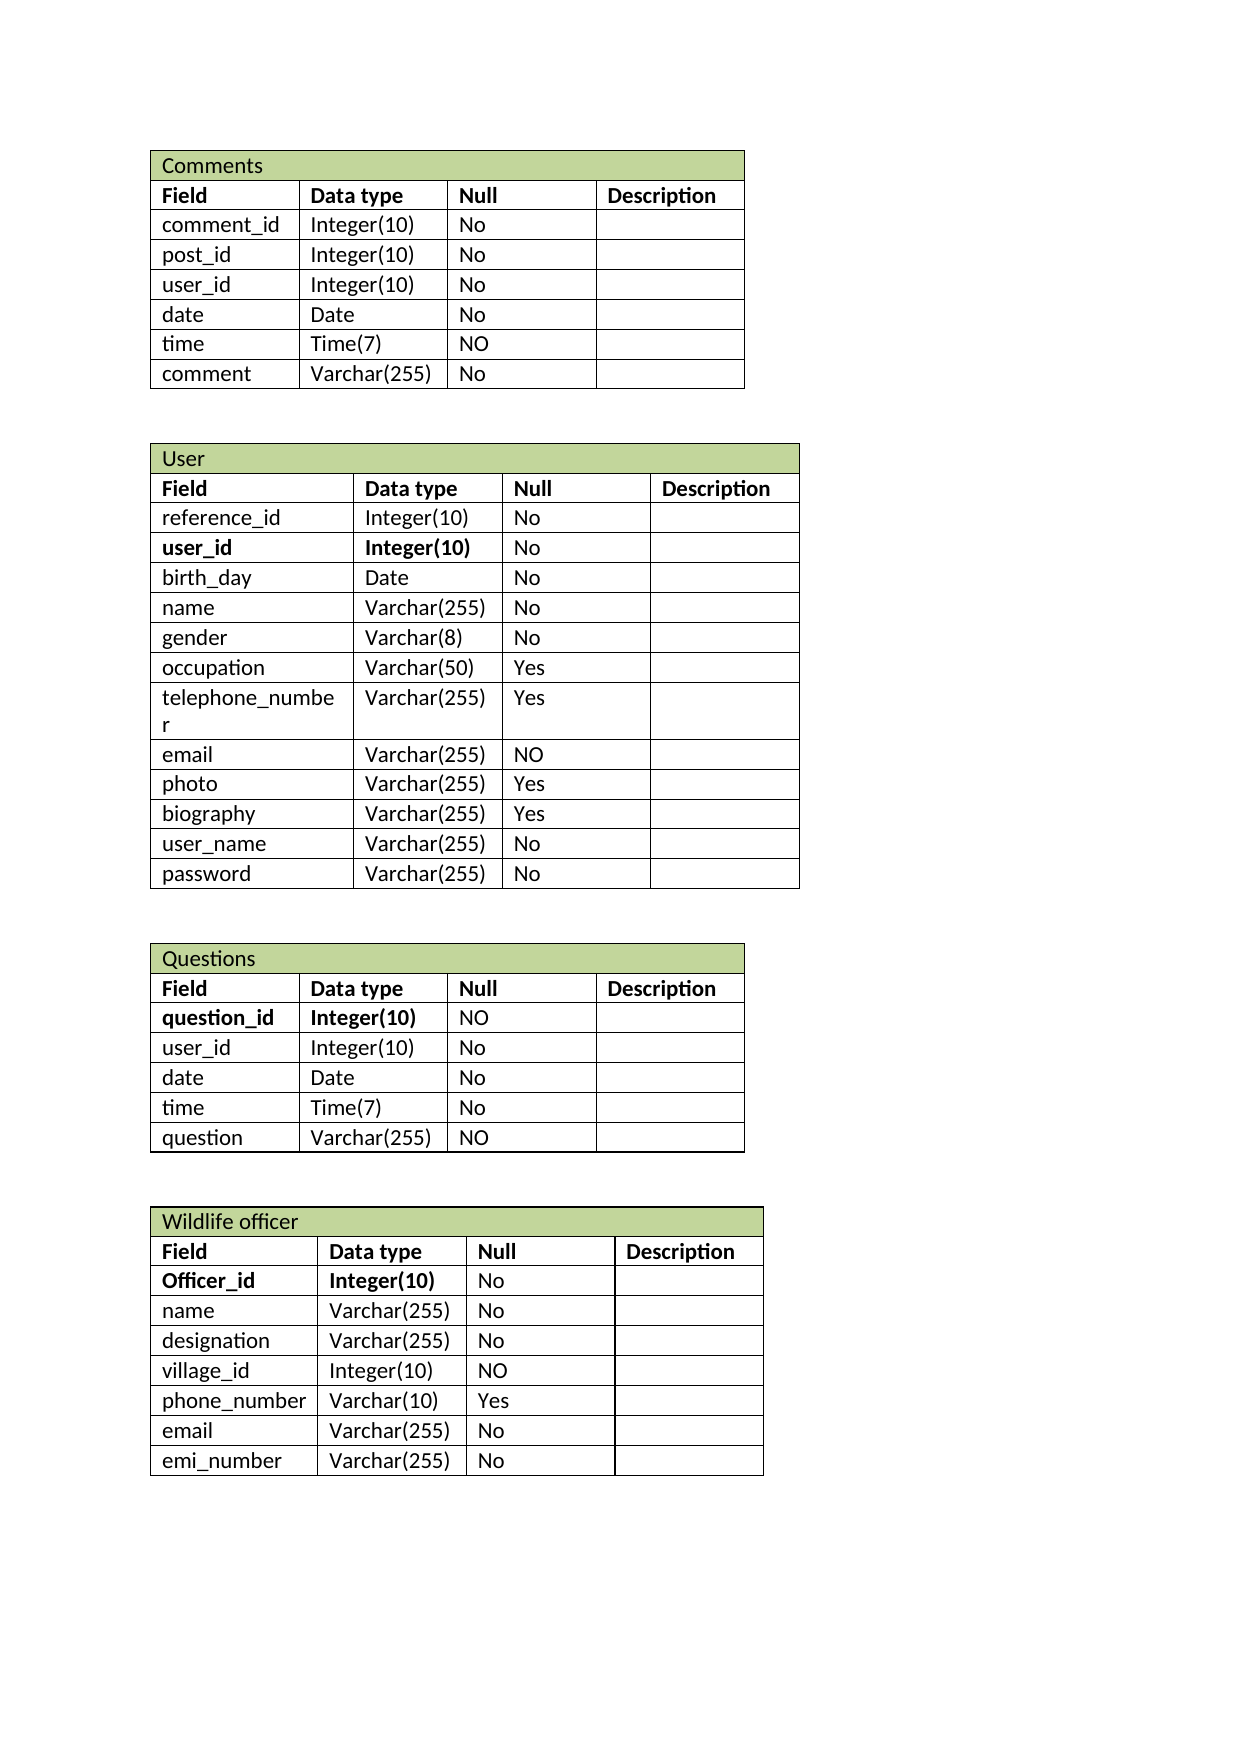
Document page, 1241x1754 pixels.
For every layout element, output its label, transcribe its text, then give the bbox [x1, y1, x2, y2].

table_cell [651, 653, 799, 682]
table_cell designation [151, 1326, 317, 1355]
table_cell Null [503, 474, 650, 502]
table_cell [651, 683, 799, 739]
table_cell Integer(10) [300, 270, 447, 299]
table_cell No [503, 593, 650, 622]
table_cell NO [503, 740, 650, 768]
table_cell No [448, 300, 596, 328]
table_cell birth_day [151, 563, 353, 592]
table_cell [651, 593, 799, 622]
table_cell Description [597, 181, 744, 209]
table_cell Yes [503, 653, 650, 682]
table_cell Date [300, 300, 447, 328]
table_cell No [448, 1033, 596, 1062]
table_cell Date [300, 1063, 447, 1092]
table_cell Time(7) [300, 330, 447, 358]
table_cell Varchar(10) [318, 1386, 466, 1415]
table_cell Varchar(255) [318, 1326, 466, 1355]
table_cell date [151, 300, 299, 328]
table_cell Varchar(255) [354, 740, 502, 768]
table_cell [651, 533, 799, 562]
table_cell post_id [151, 240, 299, 269]
table_cell Varchar(255) [354, 859, 502, 888]
table_cell user_id [151, 270, 299, 299]
table_cell [616, 1356, 763, 1385]
table_cell Yes [467, 1386, 614, 1415]
table_cell Varchar(255) [354, 593, 502, 622]
table_cell Data type [300, 181, 447, 209]
table_cell [597, 300, 744, 328]
table_cell photo [151, 770, 353, 798]
table_cell Officer_id [151, 1266, 317, 1295]
table_cell Varchar(255) [354, 800, 502, 828]
table_cell Integer(10) [318, 1356, 466, 1385]
table_cell Yes [503, 800, 650, 828]
table_cell [651, 623, 799, 652]
table_cell NO [448, 330, 596, 358]
table_cell biography [151, 800, 353, 828]
table_header User [151, 444, 799, 473]
table_cell No [467, 1326, 614, 1355]
table_cell password [151, 859, 353, 888]
table_cell Time(7) [300, 1093, 447, 1122]
table_cell Varchar(255) [354, 829, 502, 858]
table_cell Integer(10) [354, 533, 502, 562]
table_cell [597, 1123, 744, 1151]
table_cell Field [151, 474, 353, 502]
table_cell occupation [151, 653, 353, 682]
table_cell Field [151, 1237, 317, 1265]
table_cell NO [448, 1123, 596, 1151]
table_cell user_id [151, 533, 353, 562]
table_cell Null [467, 1237, 614, 1265]
table_cell Field [151, 974, 299, 1002]
table_cell user_id [151, 1033, 299, 1062]
table_cell Varchar(255) [354, 683, 502, 739]
table_cell name [151, 593, 353, 622]
table_cell emi_number [151, 1446, 317, 1474]
table_cell Yes [503, 770, 650, 798]
table_cell No [448, 240, 596, 269]
table_cell Varchar(255) [318, 1416, 466, 1445]
table_cell Varchar(255) [318, 1296, 466, 1325]
table_cell No [467, 1296, 614, 1325]
table_cell [597, 1003, 744, 1032]
table_cell Description [651, 474, 799, 502]
table_cell Varchar(255) [354, 770, 502, 798]
table_cell NO [448, 1003, 596, 1032]
table_cell Integer(10) [354, 503, 502, 532]
table_cell NO [467, 1356, 614, 1385]
table_header Questions [151, 944, 744, 973]
table_cell [616, 1446, 763, 1474]
table_cell Description [616, 1237, 763, 1265]
table_cell [597, 360, 744, 388]
table_cell [597, 330, 744, 358]
table_cell Field [151, 181, 299, 209]
table_cell [616, 1266, 763, 1295]
table_cell date [151, 1063, 299, 1092]
table_cell Integer(10) [300, 1003, 447, 1032]
table_cell [651, 563, 799, 592]
table_cell Integer(10) [318, 1266, 466, 1295]
table_cell No [503, 859, 650, 888]
table_cell [597, 1063, 744, 1092]
table_cell No [467, 1446, 614, 1474]
table_cell telephone_number [151, 683, 353, 739]
table_cell No [448, 1063, 596, 1092]
table_header Comments [151, 151, 744, 180]
table_cell No [467, 1266, 614, 1295]
table_cell Data type [354, 474, 502, 502]
table_cell [651, 829, 799, 858]
table_cell [616, 1386, 763, 1415]
table_cell Yes [503, 683, 650, 739]
table_cell time [151, 1093, 299, 1122]
table_cell [651, 770, 799, 798]
table_cell question_id [151, 1003, 299, 1032]
table_cell [597, 270, 744, 299]
table_cell Varchar(50) [354, 653, 502, 682]
table_cell [616, 1296, 763, 1325]
table_cell Varchar(255) [300, 1123, 447, 1151]
table_cell [597, 1033, 744, 1062]
table_cell Varchar(255) [318, 1446, 466, 1474]
table_cell email [151, 740, 353, 768]
table_cell Varchar(8) [354, 623, 502, 652]
table_cell [616, 1326, 763, 1355]
table_cell comment [151, 360, 299, 388]
table_cell Data type [318, 1237, 466, 1265]
table_cell name [151, 1296, 317, 1325]
table_cell Integer(10) [300, 1033, 447, 1062]
table_cell Null [448, 181, 596, 209]
table_cell Varchar(255) [300, 360, 447, 388]
table_cell No [503, 829, 650, 858]
table_cell Description [597, 974, 744, 1002]
table_cell Integer(10) [300, 210, 447, 239]
table_cell No [503, 533, 650, 562]
table_cell Integer(10) [300, 240, 447, 269]
table_cell phone_number [151, 1386, 317, 1415]
table_cell [651, 503, 799, 532]
table_cell No [503, 563, 650, 592]
table_cell No [448, 270, 596, 299]
table_cell [616, 1416, 763, 1445]
table_cell Date [354, 563, 502, 592]
table_cell comment_id [151, 210, 299, 239]
table_cell [597, 210, 744, 239]
table_cell No [467, 1416, 614, 1445]
table_cell email [151, 1416, 317, 1445]
table_cell [651, 740, 799, 768]
table_cell reference_id [151, 503, 353, 532]
table_cell question [151, 1123, 299, 1151]
table_cell [597, 240, 744, 269]
table_cell No [448, 1093, 596, 1122]
table_cell village_id [151, 1356, 317, 1385]
table_cell Null [448, 974, 596, 1002]
table_cell No [503, 623, 650, 652]
table_cell [651, 800, 799, 828]
table_header Wildlife officer [151, 1208, 763, 1236]
table_cell No [448, 360, 596, 388]
table_cell gender [151, 623, 353, 652]
table_cell No [448, 210, 596, 239]
table_cell user_name [151, 829, 353, 858]
table_cell No [503, 503, 650, 532]
table_cell time [151, 330, 299, 358]
table_cell Data type [300, 974, 447, 1002]
table_cell [651, 859, 799, 888]
table_cell [597, 1093, 744, 1122]
